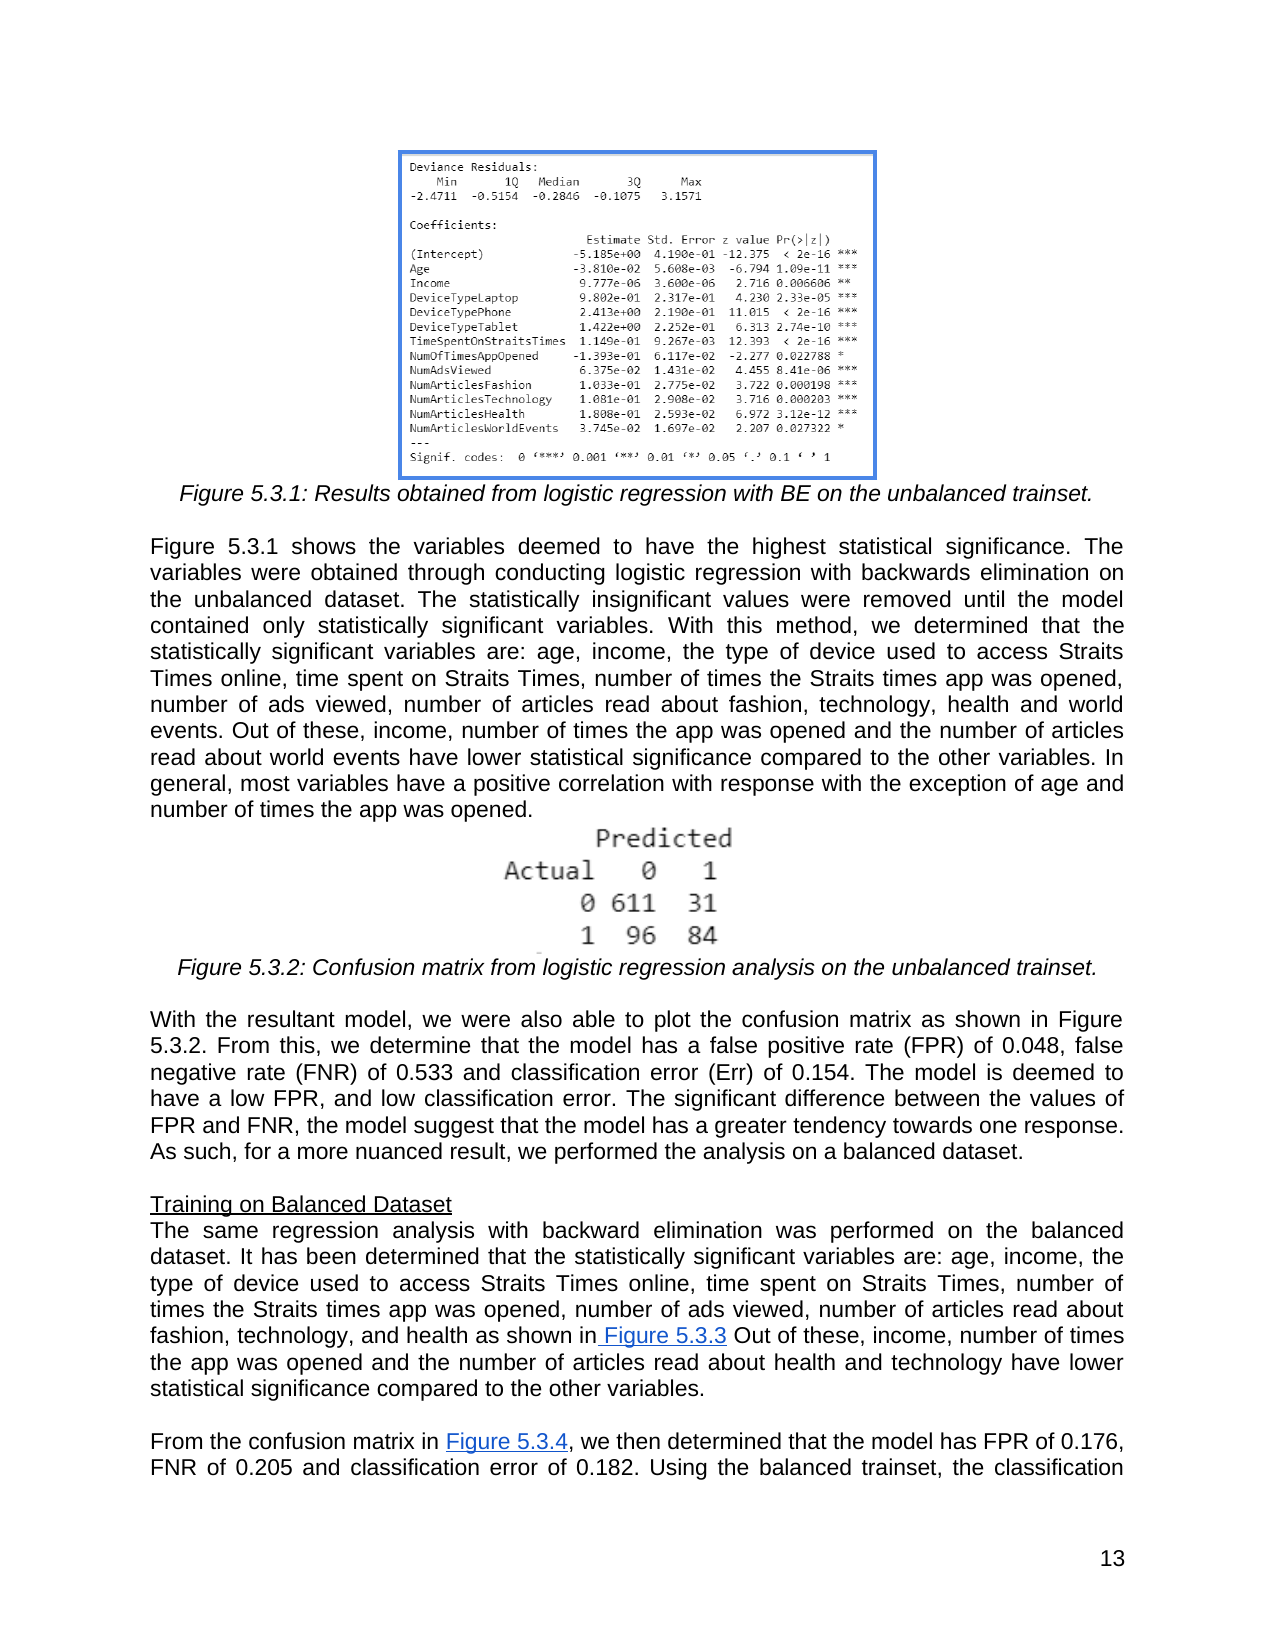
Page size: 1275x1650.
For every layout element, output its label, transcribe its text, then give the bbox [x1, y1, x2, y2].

text With the resultant model, we were also able to plot the confusion matrix as shown in Figure 5.3.2. From this, we determine that the model has a false positive rate (FPR) of 0.048, false negative rate (FNR) of 0.533 and classification error (Err) of 0.154. The model is deemed to have a low FPR, and low classification error. The significant difference between the values of FPR and FNR, the model suggest that the model has a greater tendency towards one response. As such, for a more nuanced result, we performed the analysis on a balanced dataset. [150, 1006, 1125, 1164]
text Figure 5.3.1 shows the variables deemed to have the highest statistical significance. The variables were obtained through conducting logistic regression with backwards elimination on the unbalanced dataset. The statistically insignificant values were removed until the model contained only statistically significant variables. With this method, we determined that the statistically significant variables are: age, income, the type of device used to access Straits Times online, time spent on Straits Times, number of times the Straits times app was opened, number of ads viewed, number of articles read about fashion, technology, health and world events. Out of these, income, number of times the app was opened and the number of articles read about world events have lower statistical significance compared to the other variables. In general, most variables have a positive correlation with response with the exception of age and number of times the app was opened. [150, 533, 1125, 823]
text Figure 5.3.1: Results obtained from logistic regression with BE on the unbalanced trainset. [150, 480, 1125, 506]
picture [402, 154, 873, 476]
text Figure 5.3.2: Confusion matrix from logistic regression analysis on the unbalanced trainset. [150, 953, 1125, 980]
text The same regression analysis with backward elimination was performed on the balanced dataset. It has been determined that the statistically significant variables are: age, income, the type of device used to access Straits Times online, time spent on Straits Times, number of times the Straits times app was opened, number of ads viewed, number of articles read about fashion, technology, and health as shown in Figure 5.3.3 Out of these, income, number of times the app was opened and the number of articles read about health and technology have lower statistical significance compared to the other variables. [150, 1217, 1125, 1401]
picture [496, 822, 779, 954]
text Training on Balanced Dataset [150, 1191, 1125, 1217]
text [150, 1428, 1125, 1481]
